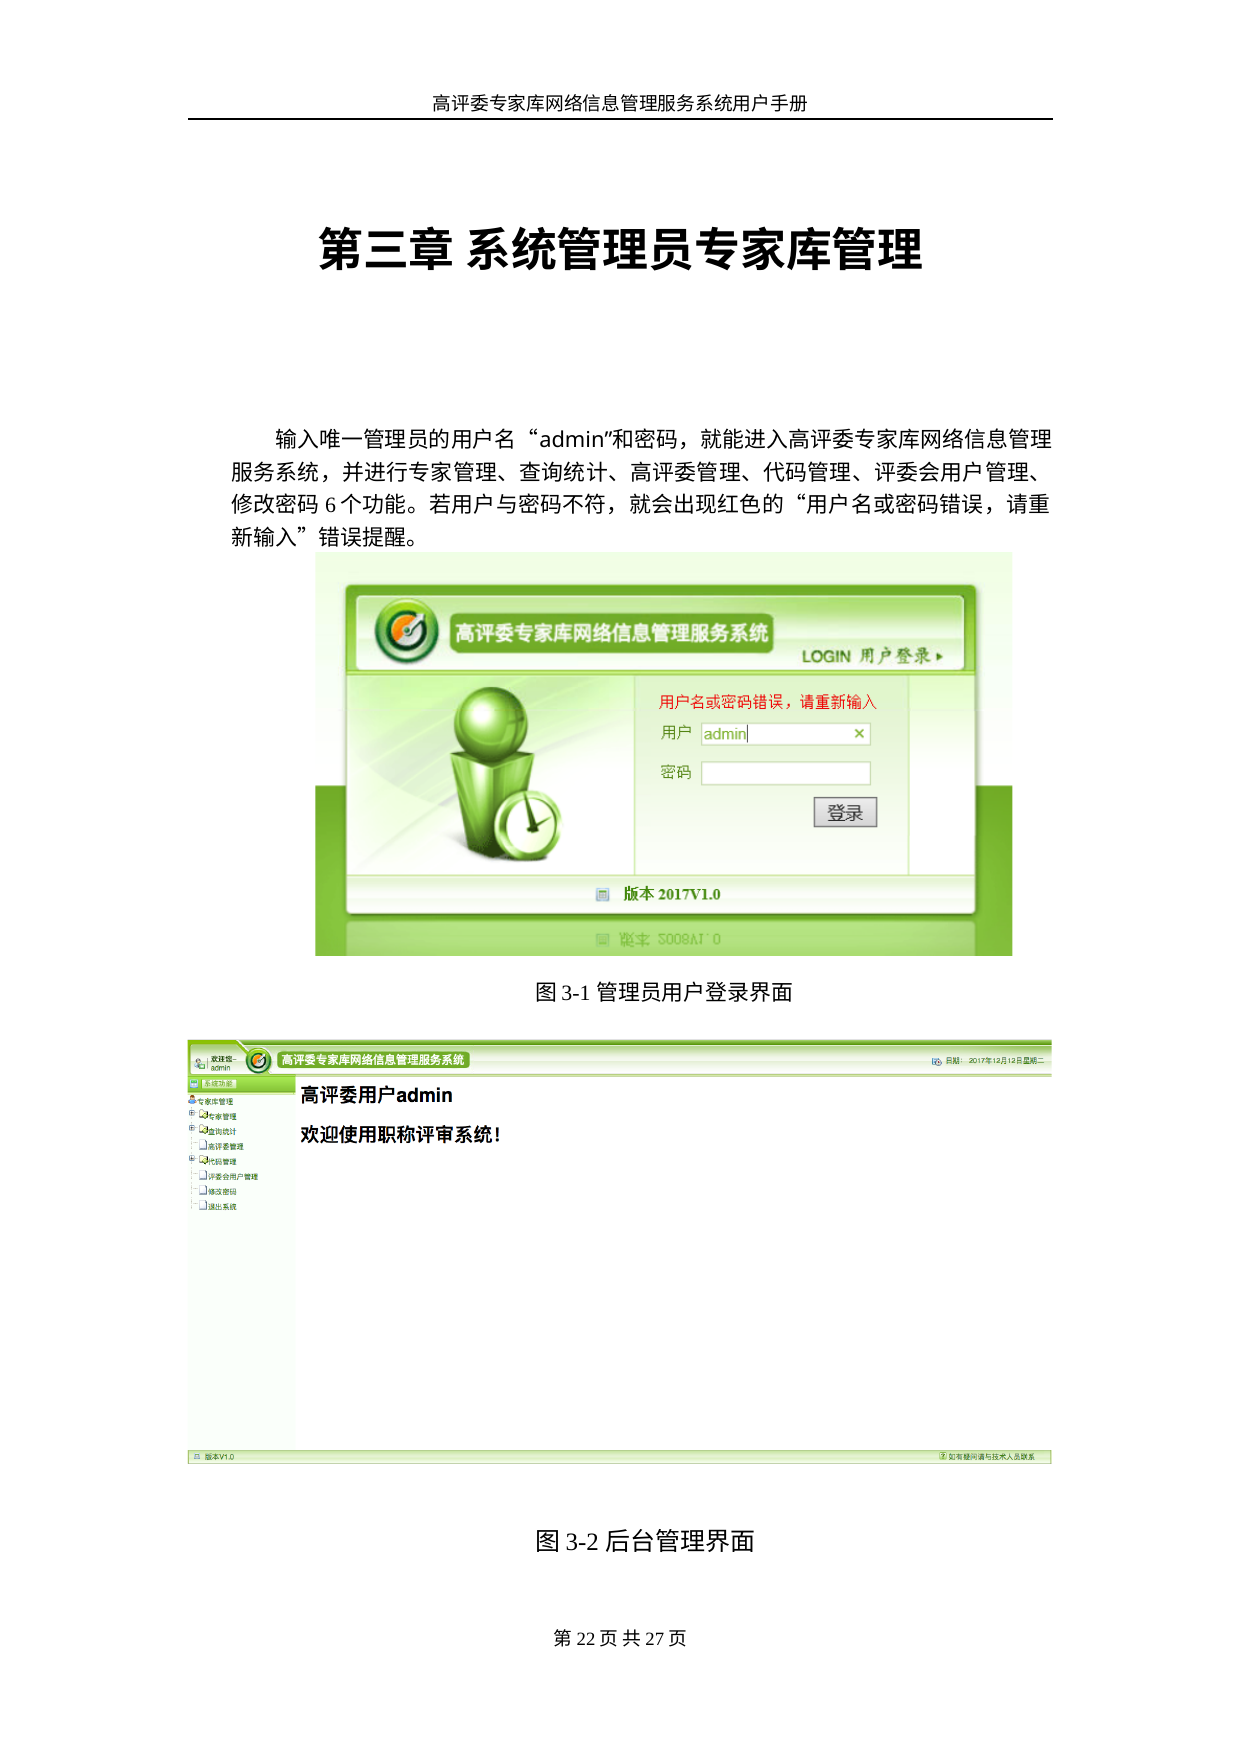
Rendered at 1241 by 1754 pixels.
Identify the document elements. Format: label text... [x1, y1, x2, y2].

picture [187, 1039, 1052, 1464]
subtitle 系统管理员专家库管理 [187, 197, 1053, 295]
text 图3-1 管理员用户登录界面 [231, 974, 1053, 1007]
picture [315, 552, 1013, 956]
text 图3-2 后台管理界面 [187, 1507, 1053, 1572]
text 输入唯一管理员的用户名“admin”和密码，就能进入高评委专家库网络信息管理服务系统，并进行专家管理、查询统计、高评委管理、代码管理、评委会用户管理、修改密码6个功能。若用户与密码不符，就会出现红色的“用户名或密码错误，请重新输入”错误提醒。 [231, 422, 1053, 552]
